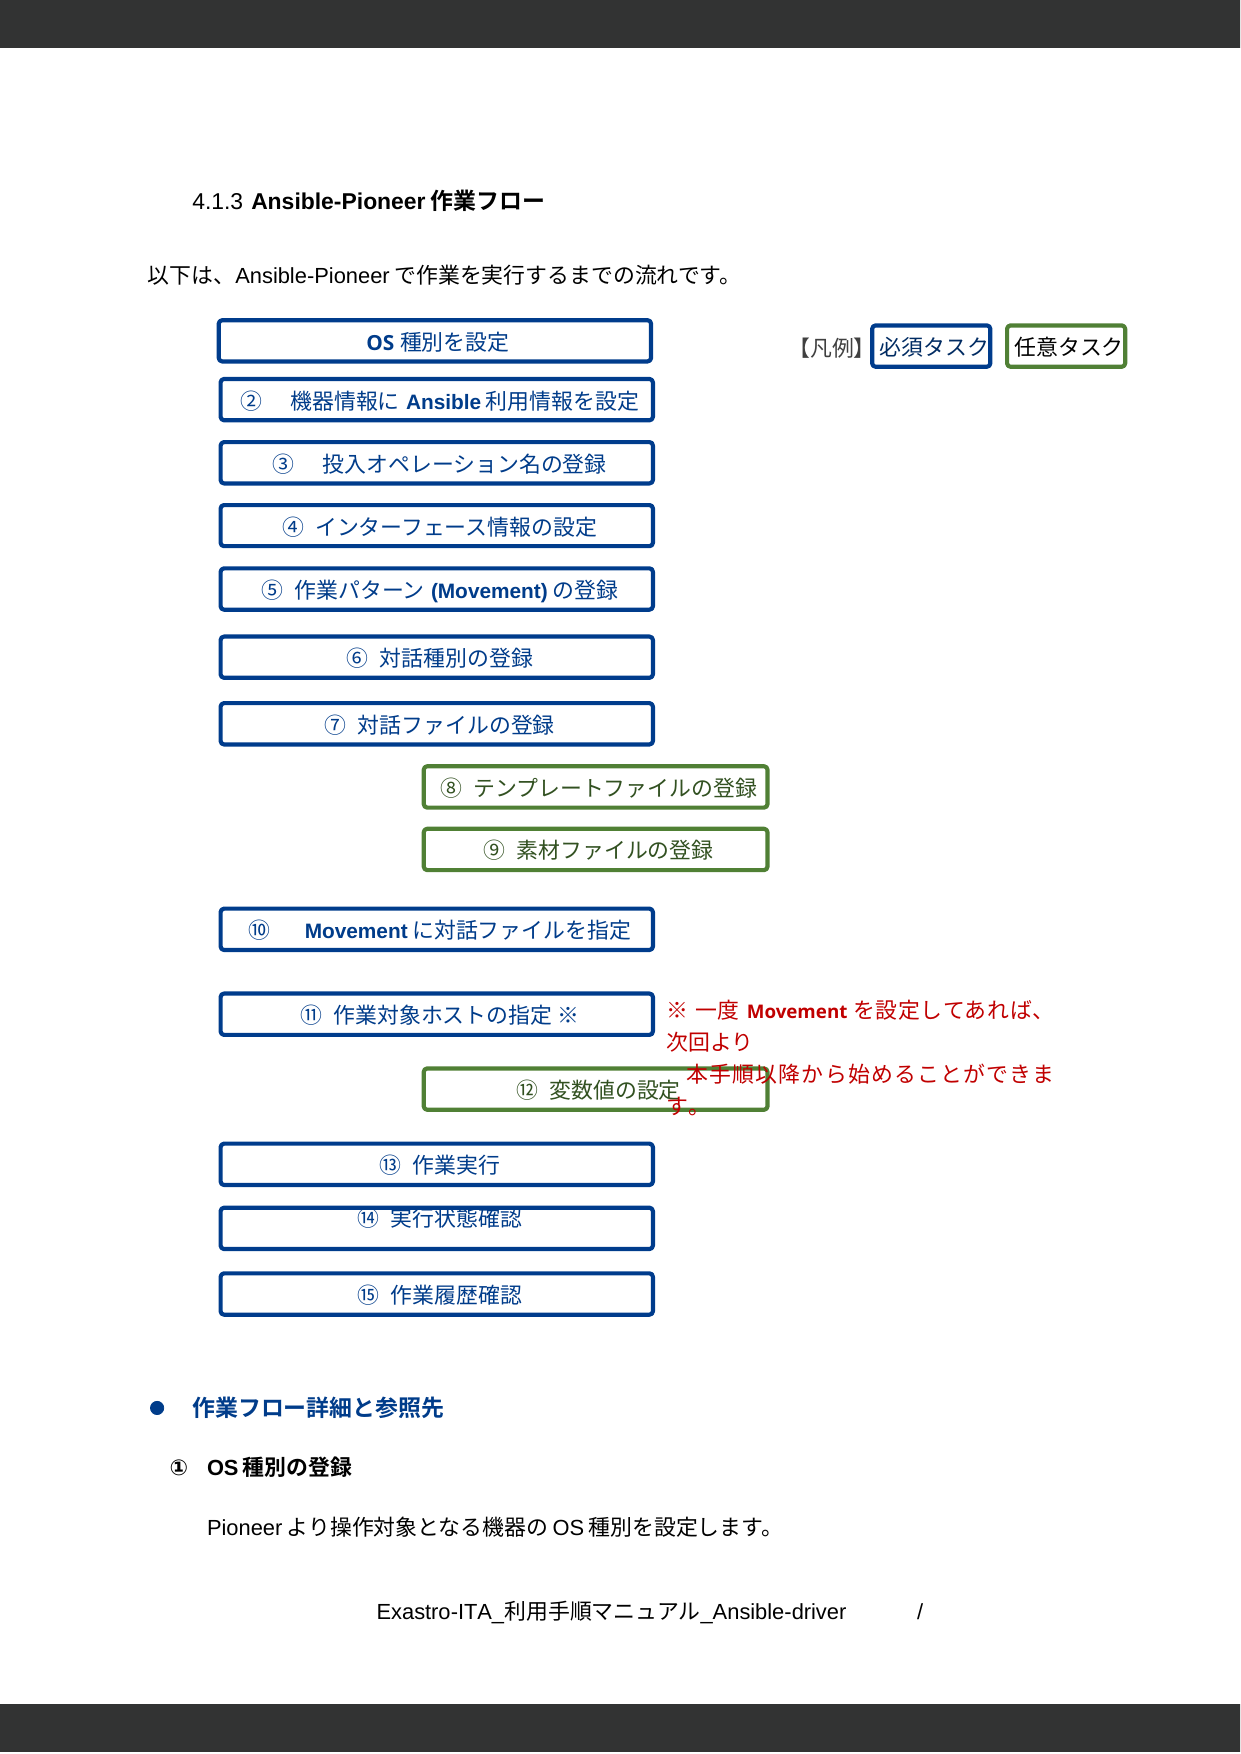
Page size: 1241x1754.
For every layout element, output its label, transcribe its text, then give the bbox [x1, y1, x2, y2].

subtitle Ansible-Pioneer作業フロー [192, 170, 1152, 229]
picture [0, 0, 1241, 48]
list OS種別の登録 [169, 1436, 1152, 1496]
picture [0, 1704, 1241, 1752]
text 以下は、Ansible-Pioneerで作業を実行するまでの流れです。 [148, 244, 1152, 304]
list Pioneerより操作対象となる機器のOS種別を設定します。 [207, 1496, 1152, 1555]
list 作業フロー詳細と参照先 [148, 1376, 1152, 1436]
